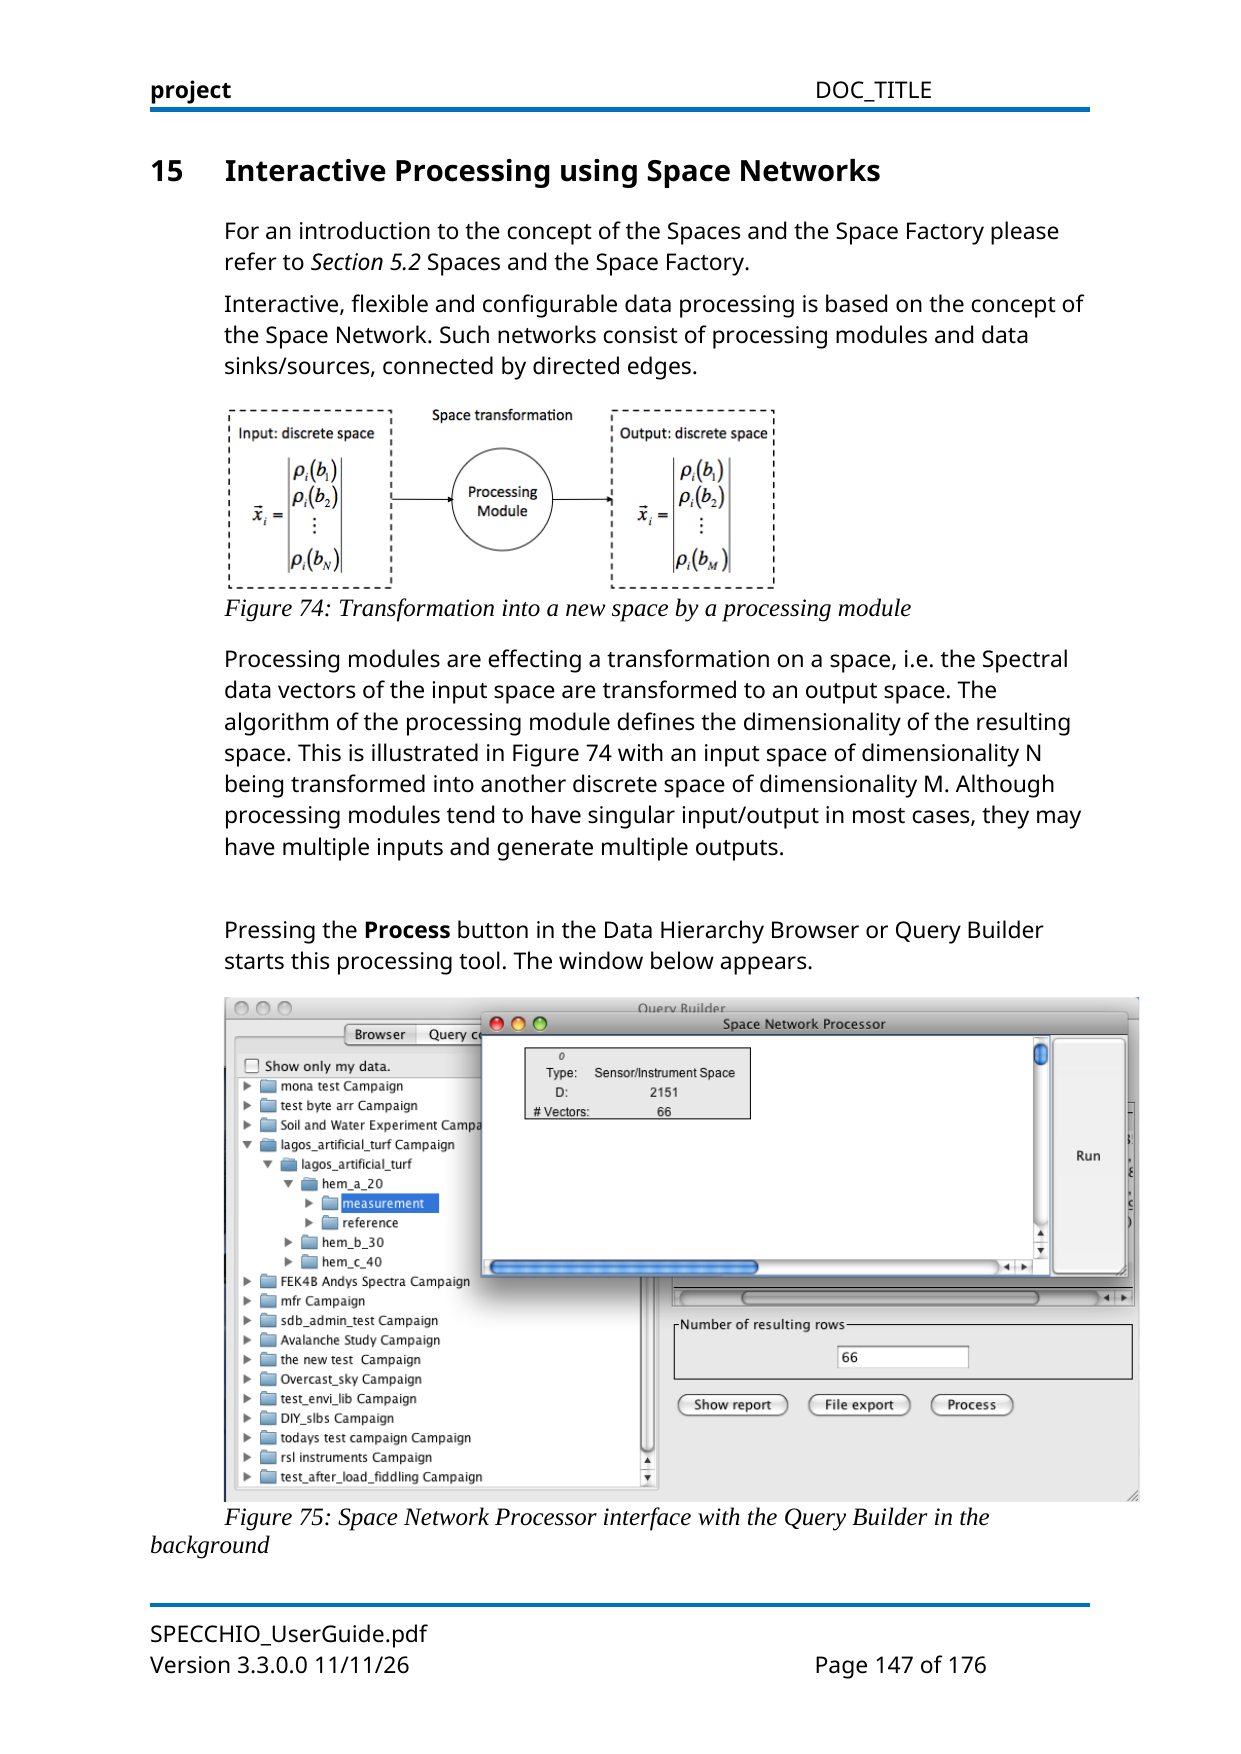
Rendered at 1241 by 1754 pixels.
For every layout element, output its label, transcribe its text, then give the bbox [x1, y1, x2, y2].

text Processing modules are effecting a transformation on a space, i.e. the Spectral data vectors of the input space are transformed to an output space. The algorithm of the processing module defines the dimensionality of the resulting space. This is illustrated in Figure 74 with an input space of dimensionality N being transformed into another discrete space of dimensionality M. Although processing modules tend to have singular input/output in most cases, they may have multiple inputs and generate multiple outputs. [224, 643, 1090, 862]
picture [223, 997, 1140, 1502]
text Figure 74: Transformation into a new space by a processing module [150, 593, 1090, 622]
text Figure 75: Space Network Processor interface with the Query Builder in the background [150, 1502, 1090, 1559]
picture [223, 402, 777, 594]
text Interactive, flexible and configurable data processing is based on the concept of the Space Network. Such networks consist of processing modules and data sinks/sources, connected by directed edges. [224, 288, 1090, 381]
text Pressing the Process button in the Data Hierarchy Browser or Query Builder starts this processing tool. The window below appears. [224, 914, 1090, 976]
subtitle Interactive Processing using Space Networks [150, 150, 1090, 190]
text For an introduction to the concept of the Spaces and the Space Factory please refer to Section 5.2 Spaces and the Space Factory. [224, 215, 1090, 277]
